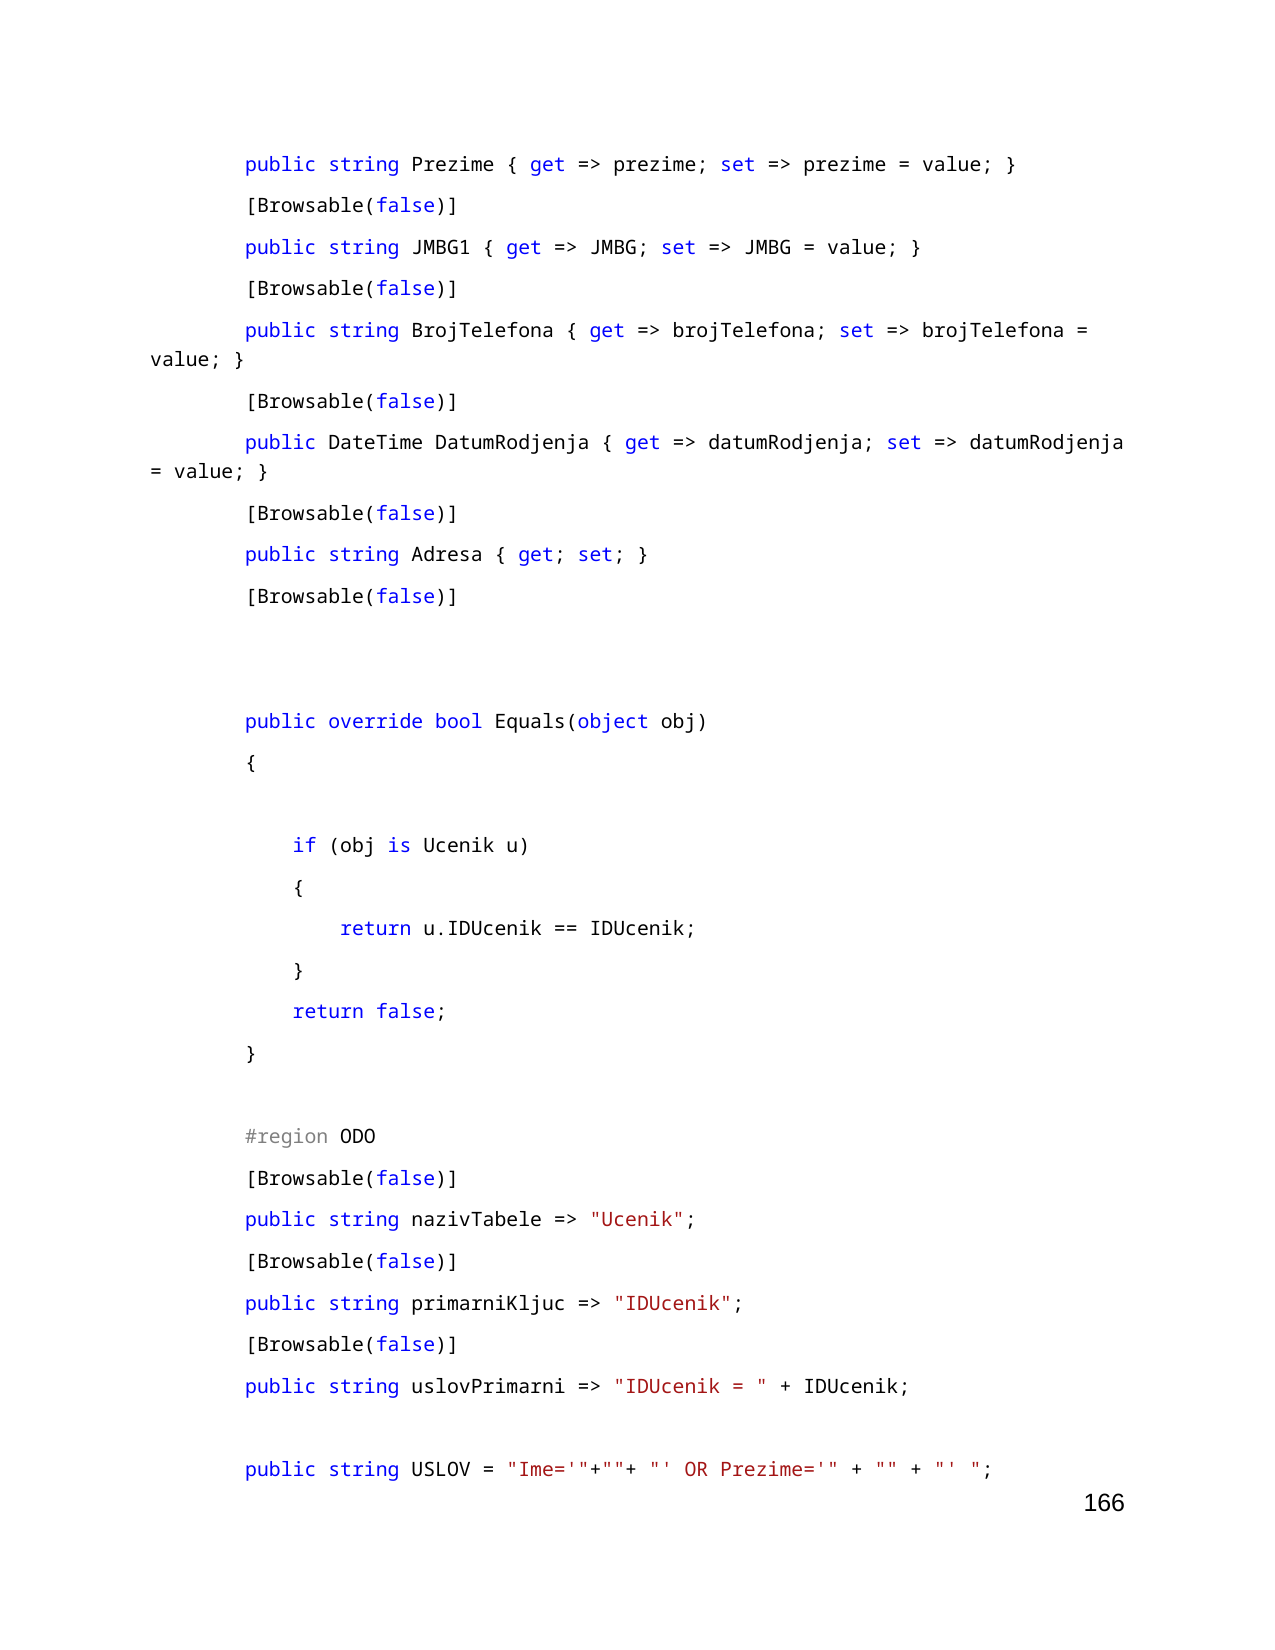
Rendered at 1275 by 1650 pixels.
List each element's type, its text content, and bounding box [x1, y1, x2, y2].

text [Browsable(false)] [150, 499, 1125, 526]
text if (obj is Ucenik u) [150, 832, 1125, 858]
text [Browsable(false)] [150, 275, 1125, 302]
text [Browsable(false)] [150, 1164, 1125, 1191]
text return false; [150, 998, 1125, 1025]
text [Browsable(false)] [150, 582, 1125, 609]
text public string uslovPrimarni => "IDUcenik = " + IDUcenik; [150, 1372, 1125, 1399]
text public string nazivTabele => "Ucenik"; [150, 1206, 1125, 1233]
text public string Prezime { get => prezime; set => prezime = value; } [150, 150, 1125, 177]
text #region ODO [150, 1122, 1125, 1149]
text [Browsable(false)] [150, 387, 1125, 414]
text } [150, 956, 1125, 983]
text public string Adresa { get; set; } [150, 541, 1125, 568]
text { [150, 748, 1125, 775]
text public string primarniKljuc => "IDUcenik"; [150, 1289, 1125, 1316]
text public DateTime DatumRodjenja { get => datumRodjenja; set => datumRodjenja = value; } [150, 428, 1125, 484]
text return u.IDUcenik == IDUcenik; [150, 915, 1125, 942]
text [Browsable(false)] [150, 192, 1125, 218]
text { [150, 873, 1125, 900]
text [Browsable(false)] [150, 1247, 1125, 1274]
text public string JMBG1 { get => JMBG; set => JMBG = value; } [150, 233, 1125, 260]
text public string BrojTelefona { get => brojTelefona; set => brojTelefona = value; } [150, 316, 1125, 372]
text } [150, 1039, 1125, 1066]
text [Browsable(false)] [150, 1330, 1125, 1357]
text public string USLOV = "Ime='"+""+ "' OR Prezime='" + "" + "' "; [150, 1455, 1125, 1482]
text public override bool Equals(object obj) [150, 707, 1125, 734]
